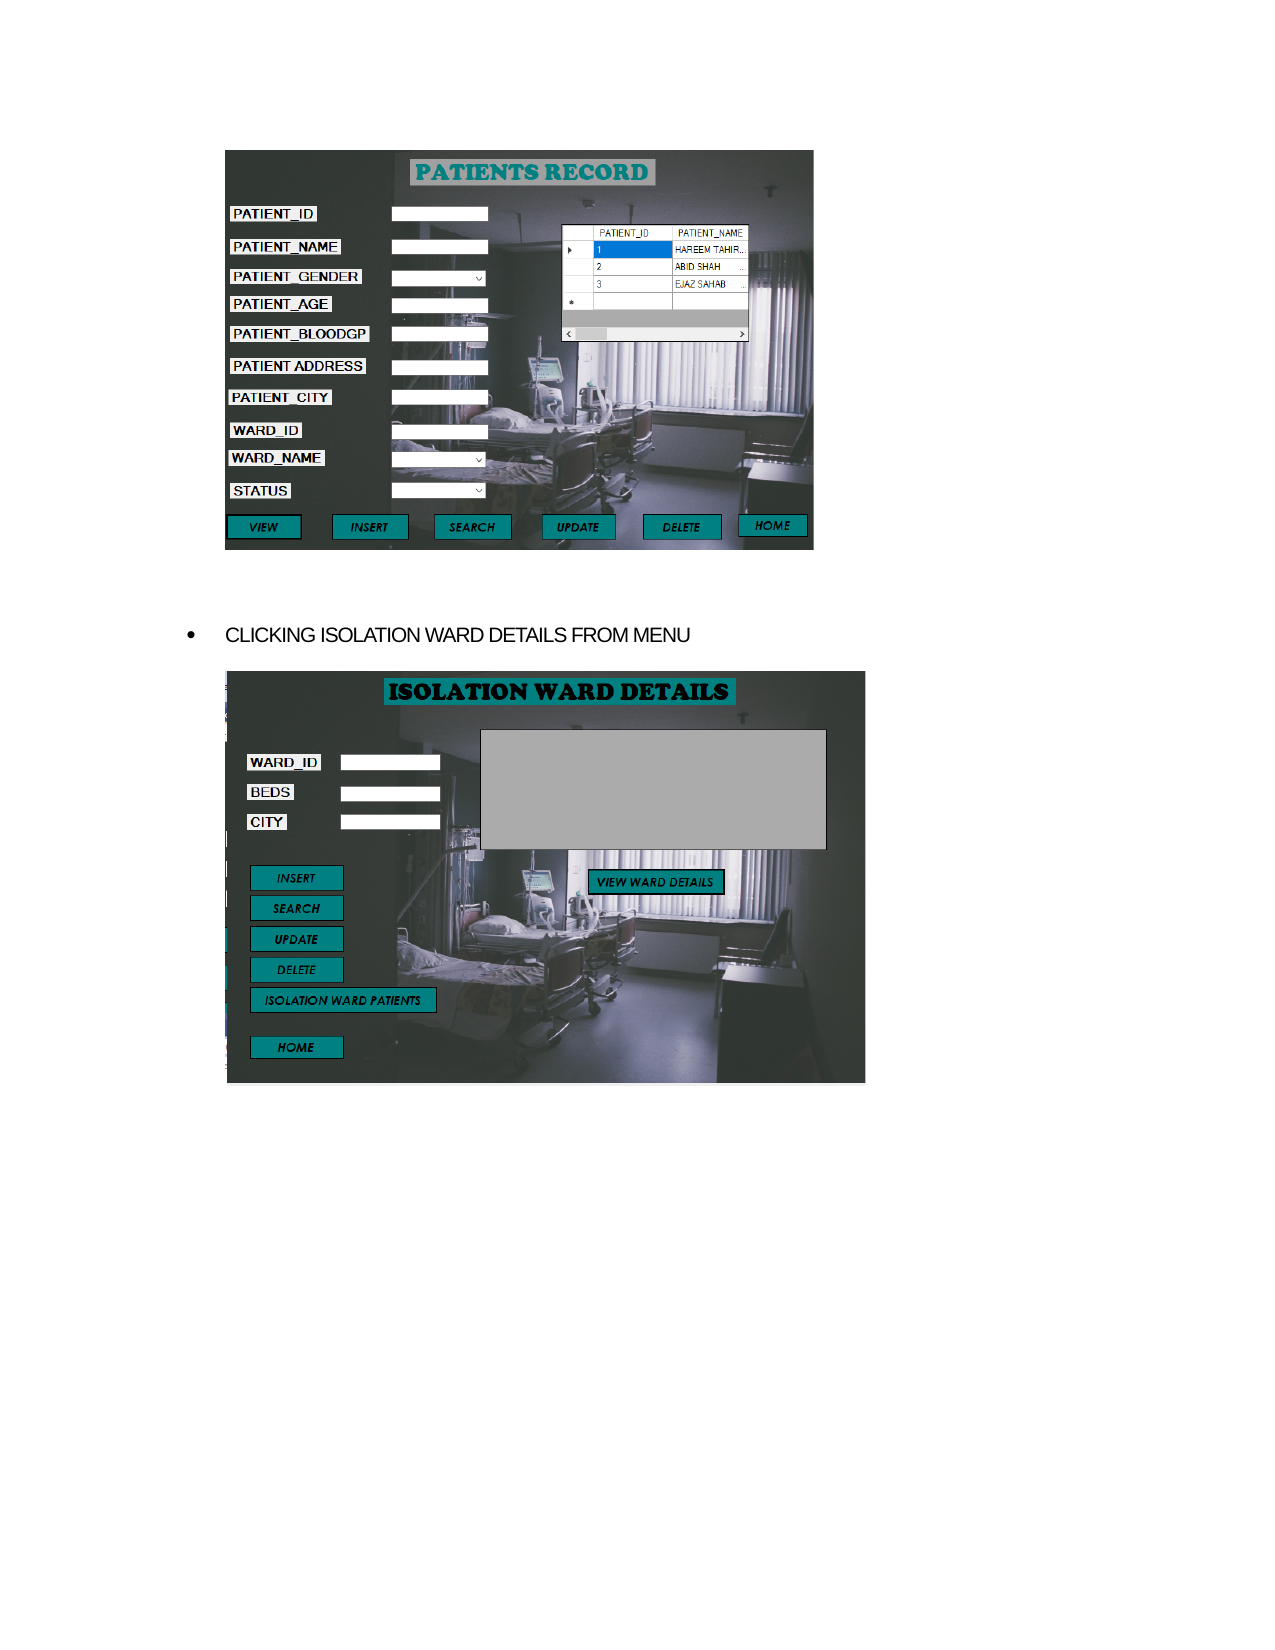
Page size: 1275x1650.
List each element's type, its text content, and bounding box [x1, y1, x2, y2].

title CLICKING ISOLATION WARD DETAILS FROM MENU [187, 623, 1125, 647]
picture [225, 671, 866, 1086]
picture [225, 150, 814, 550]
